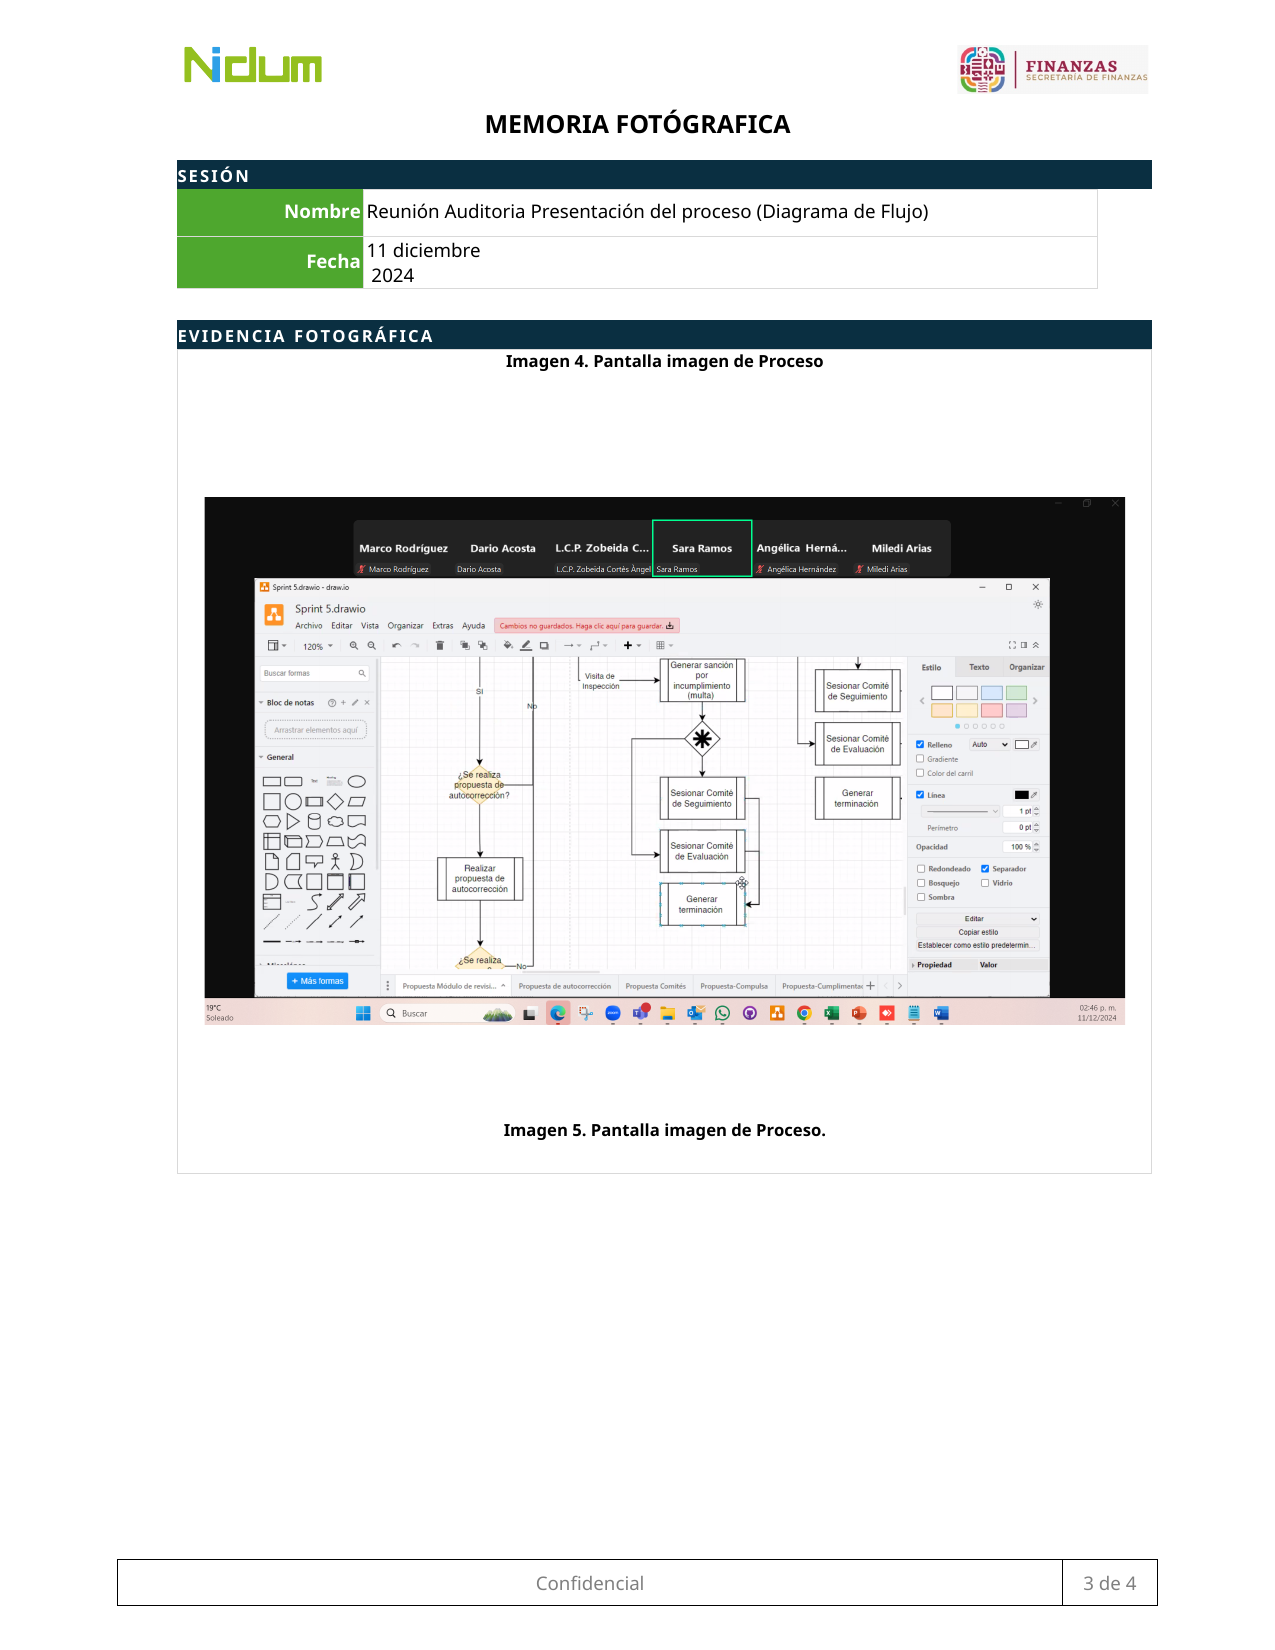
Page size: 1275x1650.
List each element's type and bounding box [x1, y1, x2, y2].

table_cell [178, 350, 1151, 1173]
picture [204, 497, 1125, 1025]
picture [177, 44, 329, 84]
picture [957, 45, 1149, 94]
